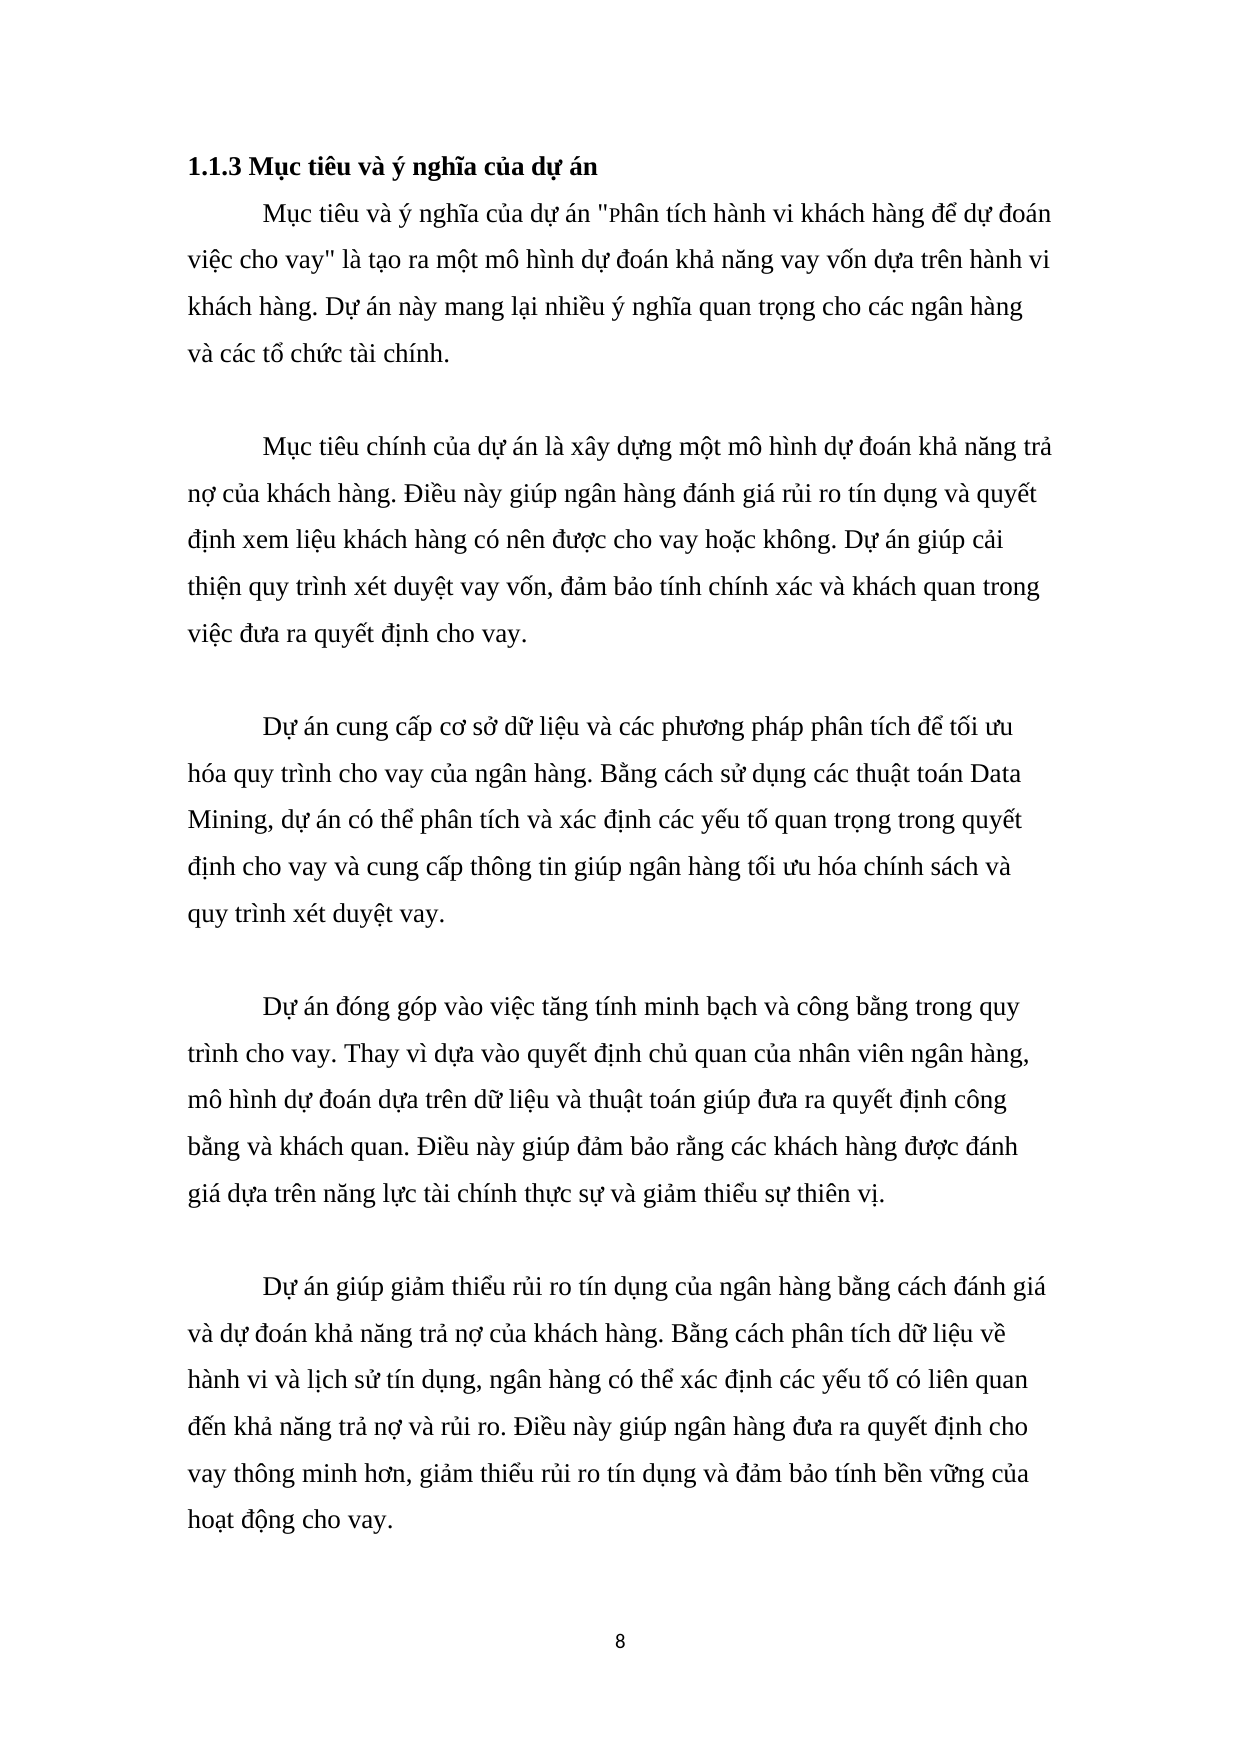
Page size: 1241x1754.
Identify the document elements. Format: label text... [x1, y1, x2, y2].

text Dự án giúp giảm thiểu rủi ro tín dụng của ngân hàng bằng cách đánh giá và dự đoán khả năng trả nợ của khách hàng. Bằng cách phân tích dữ liệu về hành vi và lịch sử tín dụng, ngân hàng có thể xác định các yếu tố có liên quan đến khả năng trả nợ và rủi ro. Điều này giúp ngân hàng đưa ra quyết định cho vay thông minh hơn, giảm thiểu rủi ro tín dụng và đảm bảo tính bền vững của hoạt động cho vay. [187, 1270, 1053, 1534]
subtitle 1.1.3 Mục tiêu và ý nghĩa của dự án [187, 150, 1053, 181]
text Mục tiêu và ý nghĩa của dự án "Phân tích hành vi khách hàng để dự đoán việc cho vay" là tạo ra một mô hình dự đoán khả năng vay vốn dựa trên hành vi khách hàng. Dự án này mang lại nhiều ý nghĩa quan trọng cho các ngân hàng và các tổ chức tài chính. [187, 197, 1053, 368]
text Dự án cung cấp cơ sở dữ liệu và các phương pháp phân tích để tối ưu hóa quy trình cho vay của ngân hàng. Bằng cách sử dụng các thuật toán Data Mining, dự án có thể phân tích và xác định các yếu tố quan trọng trong quyết định cho vay và cung cấp thông tin giúp ngân hàng tối ưu hóa chính sách và quy trình xét duyệt vay. [187, 710, 1053, 928]
text Mục tiêu chính của dự án là xây dựng một mô hình dự đoán khả năng trả nợ của khách hàng. Điều này giúp ngân hàng đánh giá rủi ro tín dụng và quyết định xem liệu khách hàng có nên được cho vay hoặc không. Dự án giúp cải thiện quy trình xét duyệt vay vốn, đảm bảo tính chính xác và khách quan trong việc đưa ra quyết định cho vay. [187, 430, 1053, 648]
text Dự án đóng góp vào việc tăng tính minh bạch và công bằng trong quy trình cho vay. Thay vì dựa vào quyết định chủ quan của nhân viên ngân hàng, mô hình dự đoán dựa trên dữ liệu và thuật toán giúp đưa ra quyết định công bằng và khách quan. Điều này giúp đảm bảo rằng các khách hàng được đánh giá dựa trên năng lực tài chính thực sự và giảm thiểu sự thiên vị. [187, 990, 1053, 1208]
